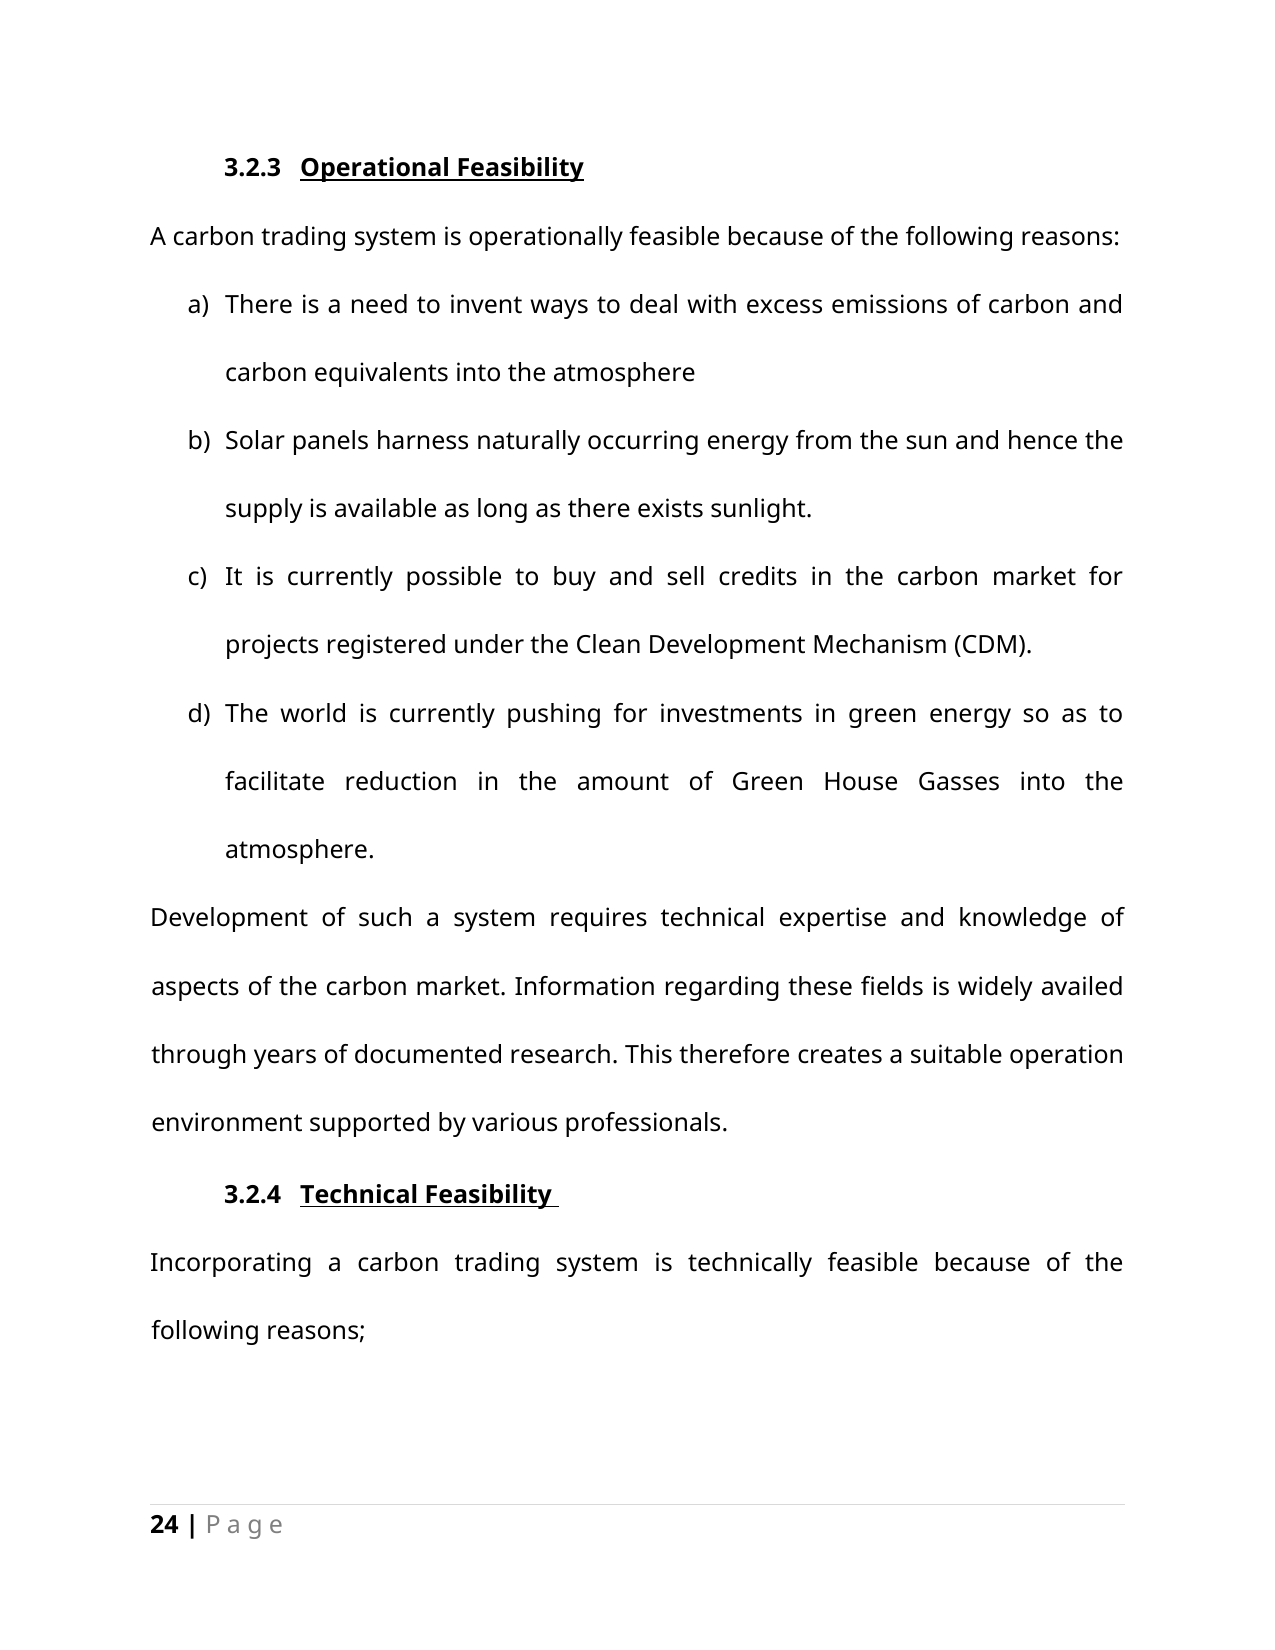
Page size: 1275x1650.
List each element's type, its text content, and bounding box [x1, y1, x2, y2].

list There is a need to invent ways to deal with excess emissions of carbon and carbon equivalents into the atmosphere [187, 287, 1125, 389]
text A carbon trading system is operationally feasible because of the following reasons: [150, 218, 1125, 252]
list Solar panels harness naturally occurring energy from the sun and hence the supply is available as long as there exists sunlight. [187, 423, 1125, 525]
subtitle Operational Feasibility [224, 150, 1125, 184]
list It is currently possible to buy and sell credits in the carbon market for projects registered under the Clean Development Mechanism (CDM). [187, 559, 1125, 661]
text Development of such a system requires technical expertise and knowledge of aspects of the carbon market. Information regarding these fields is widely availed through years of documented research. This therefore creates a suitable operation environment supported by various professionals. [150, 900, 1125, 1138]
list The world is currently pushing for investments in green energy so as to facilitate reduction in the amount of Green House Gasses into the atmosphere. [187, 695, 1125, 866]
subtitle Technical Feasibility [224, 1177, 1125, 1211]
text Incorporating a carbon trading system is technically feasible because of the following reasons; [150, 1245, 1125, 1347]
